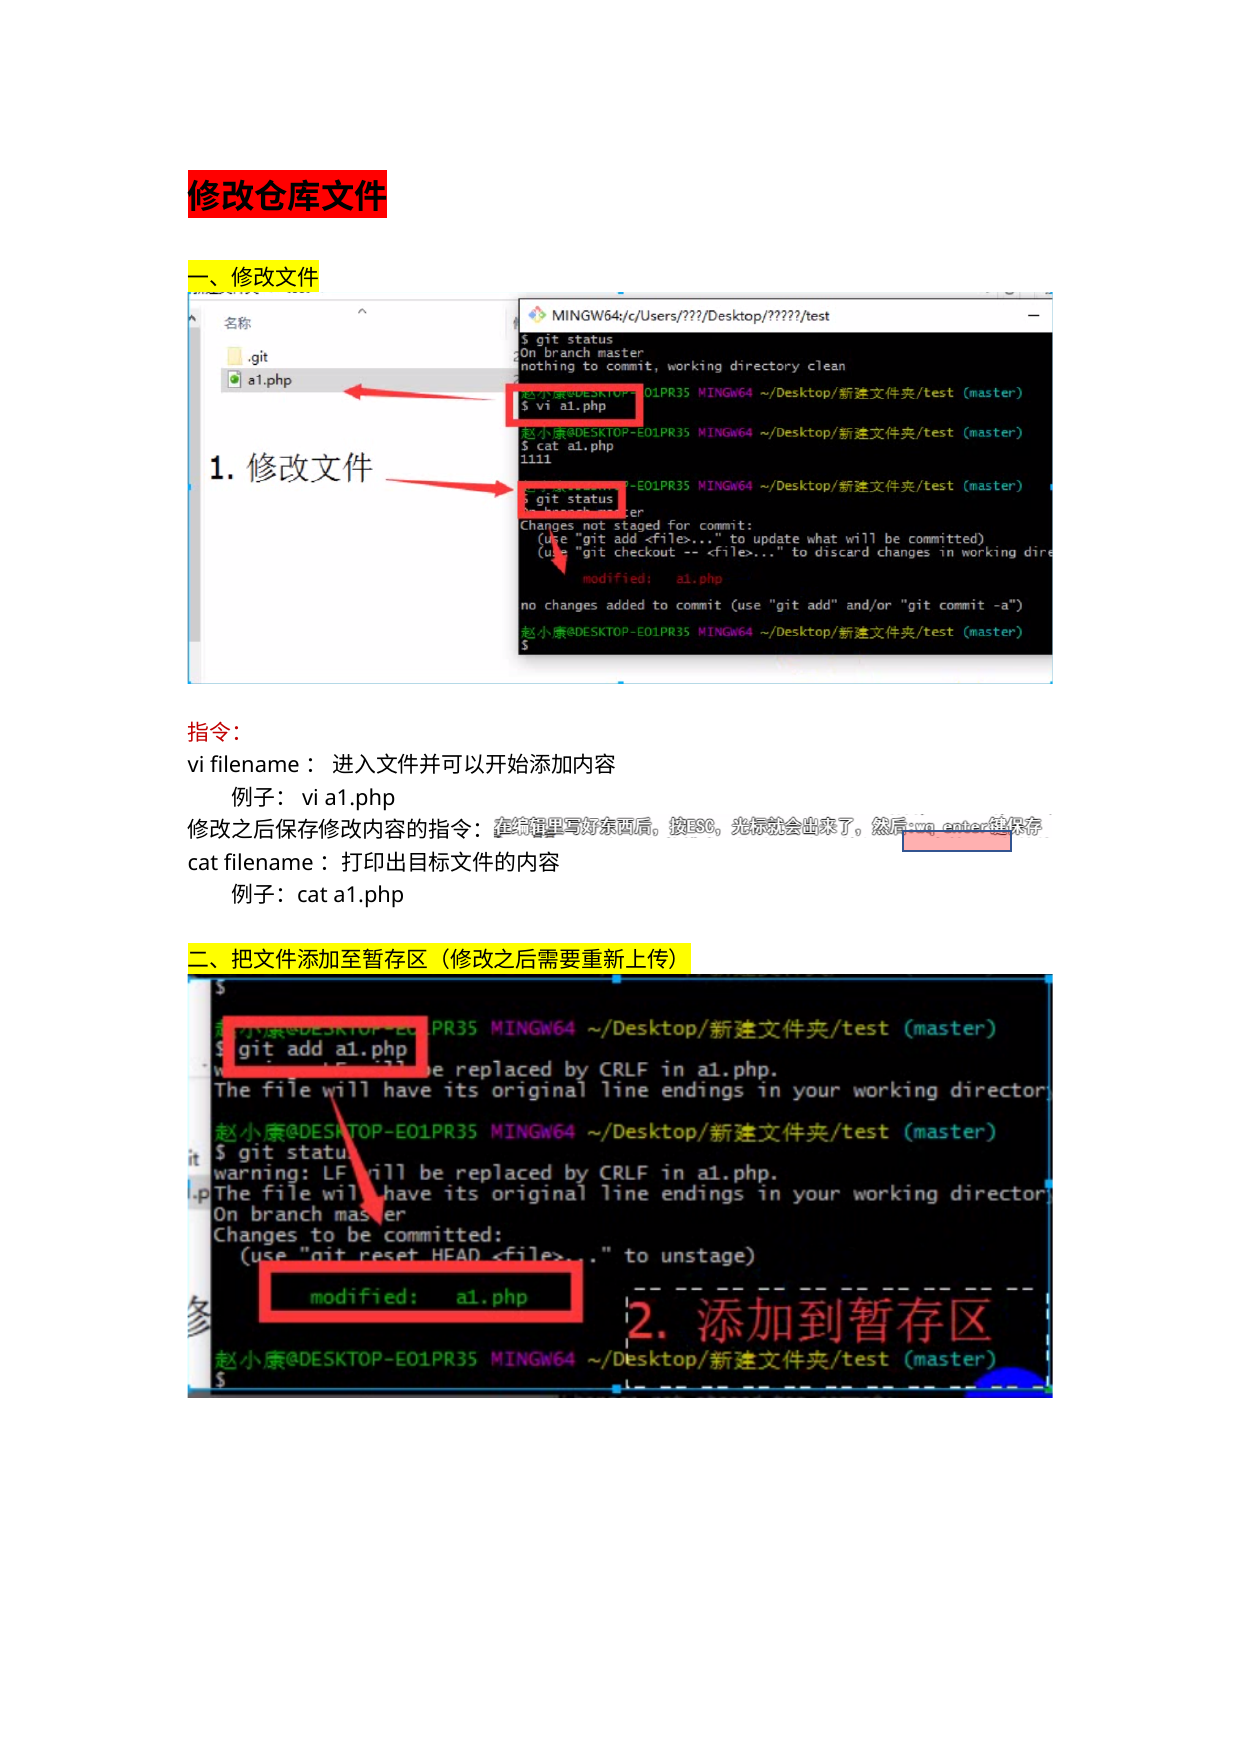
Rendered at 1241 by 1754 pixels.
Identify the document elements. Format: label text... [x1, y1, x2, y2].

picture [187, 292, 1053, 684]
text 修改仓库文件 [187, 162, 1053, 227]
text 例子： vi a1.php [187, 779, 1053, 812]
picture [187, 974, 1053, 1398]
text cat filename ：打印出目标文件的内容 [187, 844, 1053, 877]
text 指令： [187, 714, 1053, 747]
picture [493, 814, 1052, 838]
text vi filename ： 进入文件并可以开始添加内容 [187, 747, 1053, 779]
text 一、修改文件 [187, 259, 1053, 292]
text 例子：cat a1.php [187, 877, 1053, 909]
text 二、把文件添加至暂存区（修改之后需要重新上传） [187, 942, 1053, 974]
